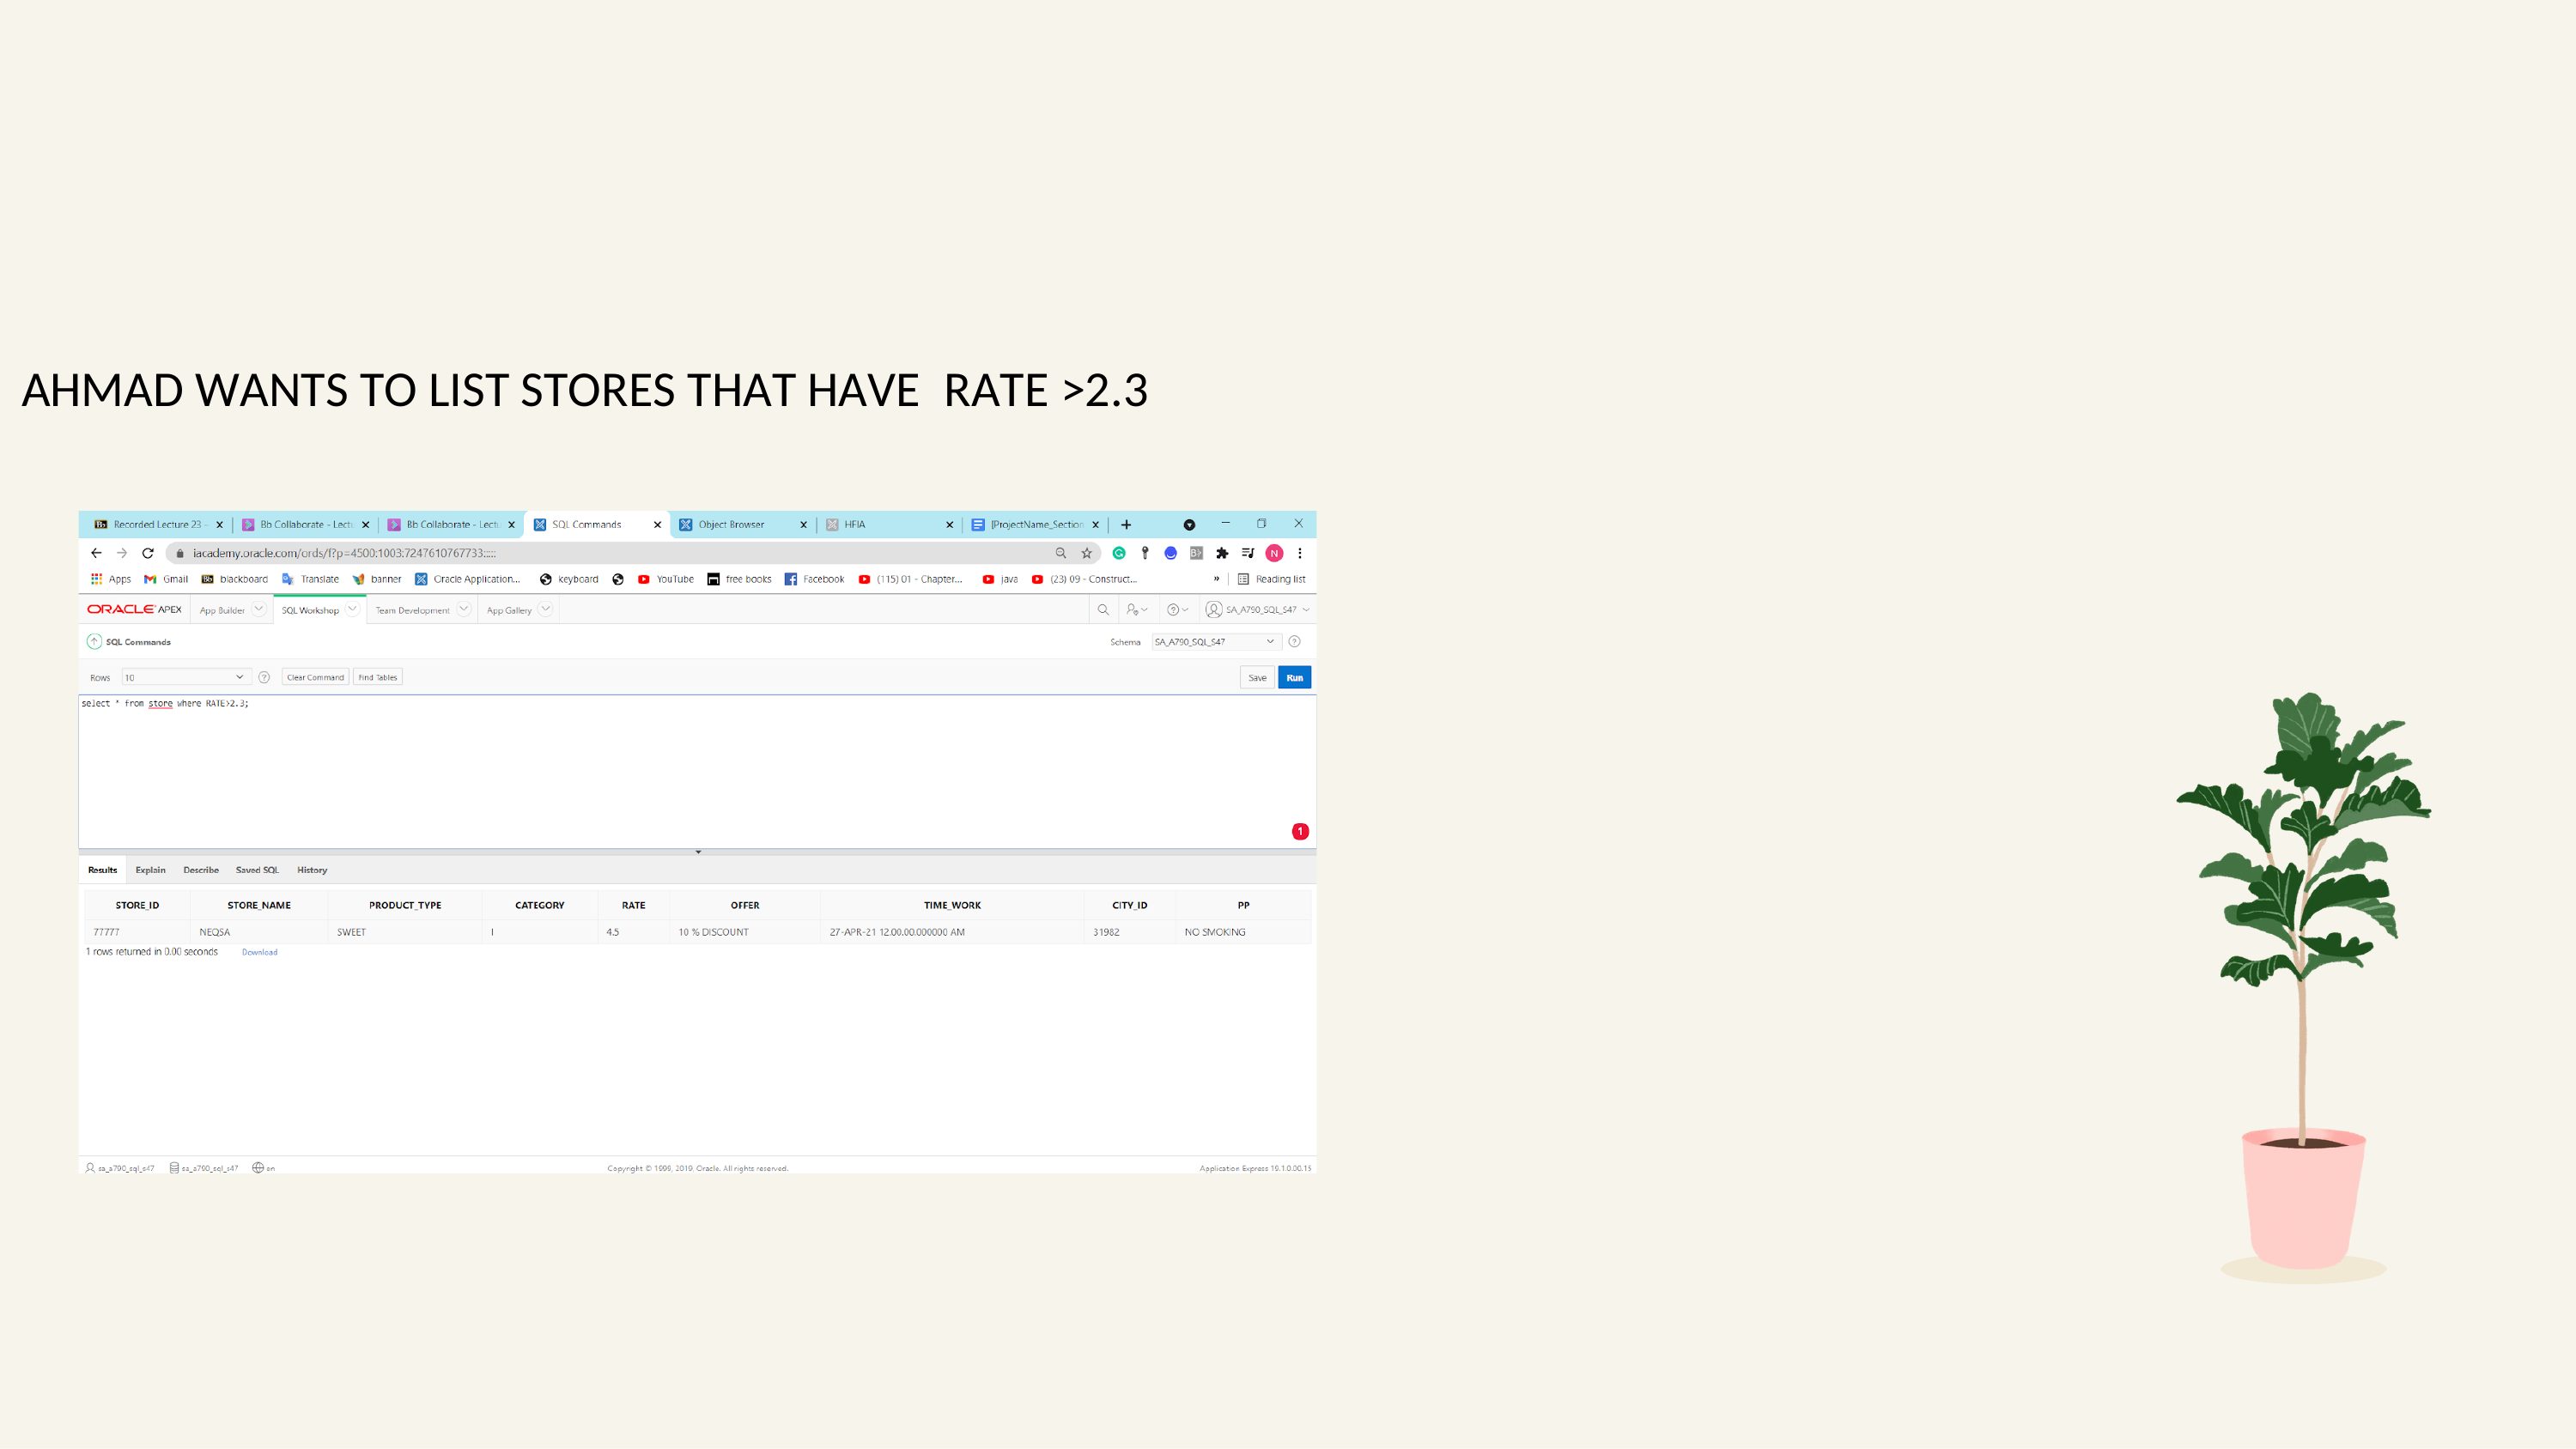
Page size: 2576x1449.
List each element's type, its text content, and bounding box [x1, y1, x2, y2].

picture [2176, 692, 2432, 1270]
picture [78, 511, 1317, 1173]
text AHMAD WANTS TO LIST STORES THAT HAVE RATE >2.3 [0, 358, 2442, 419]
